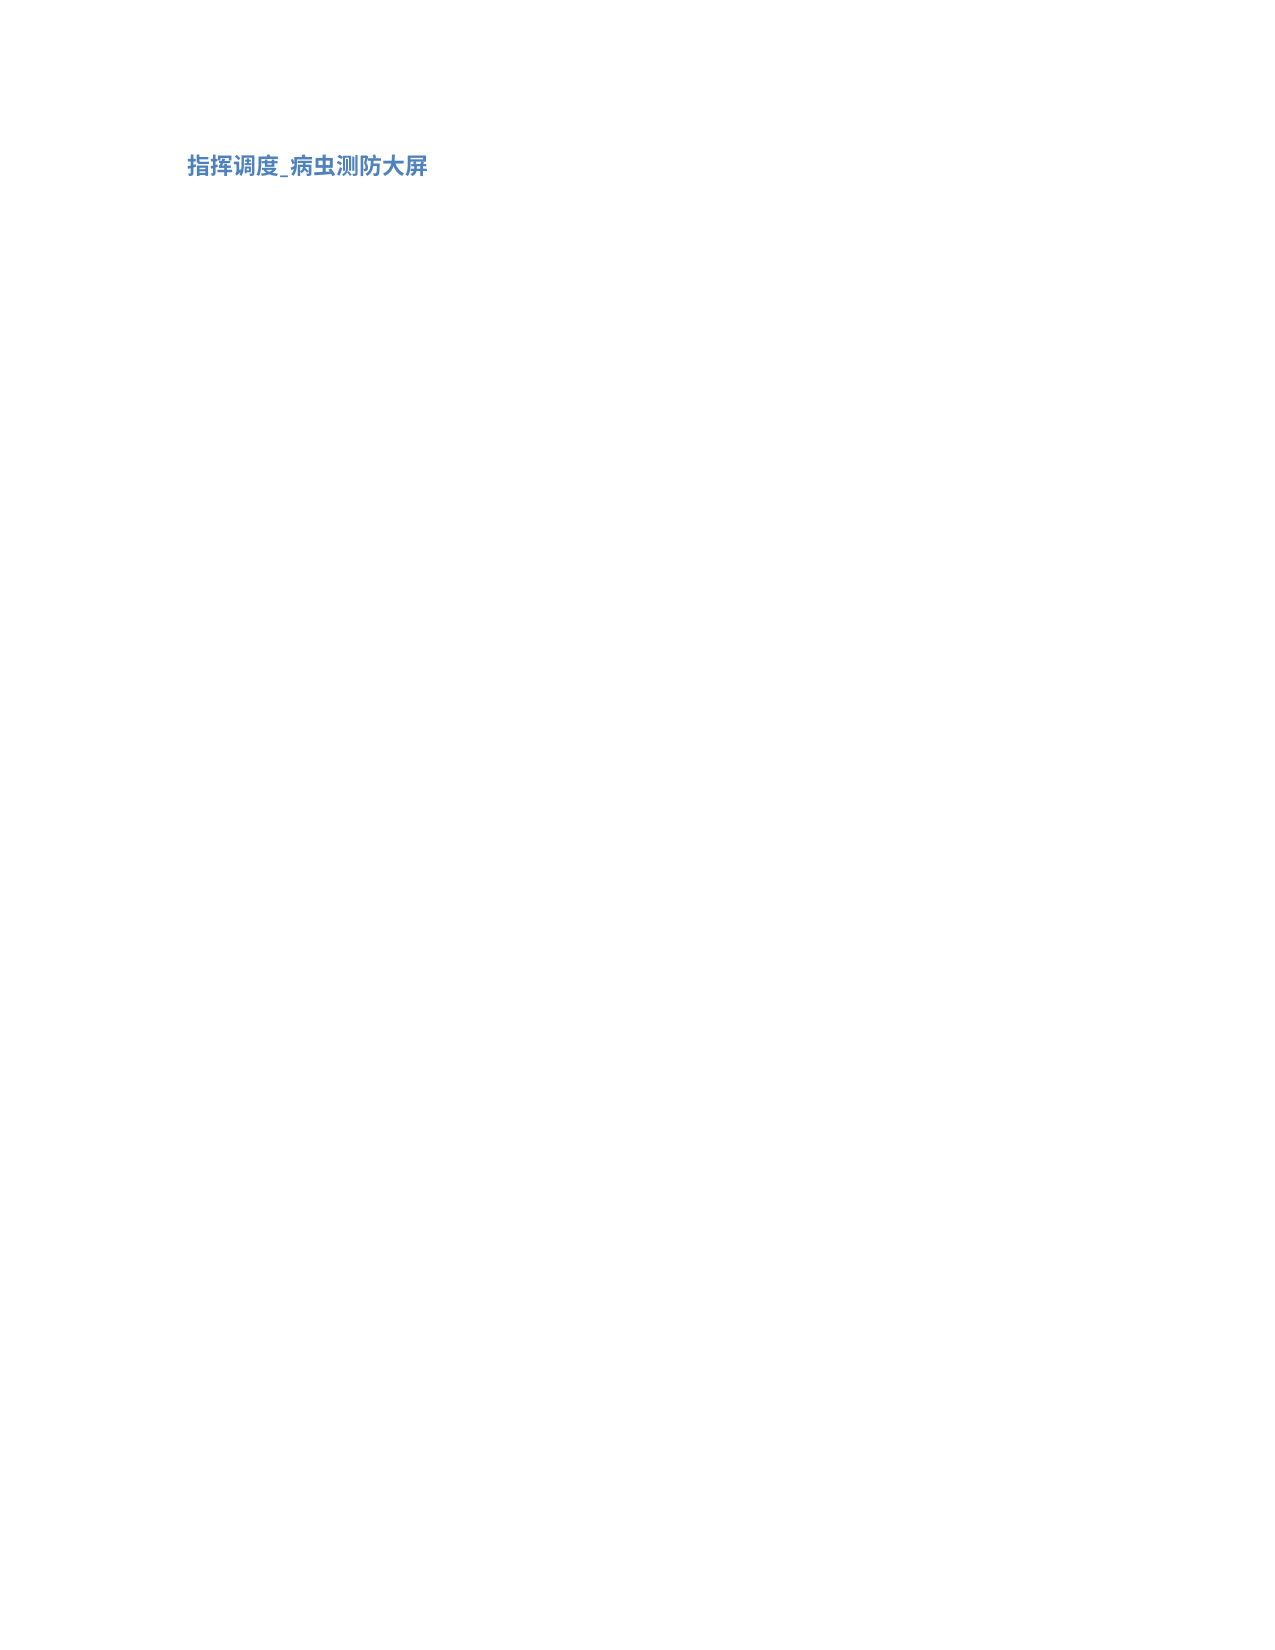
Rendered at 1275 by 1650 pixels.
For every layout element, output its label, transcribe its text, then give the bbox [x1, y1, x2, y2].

subtitle 指挥调度_病虫测防大屏 [187, 150, 1087, 181]
